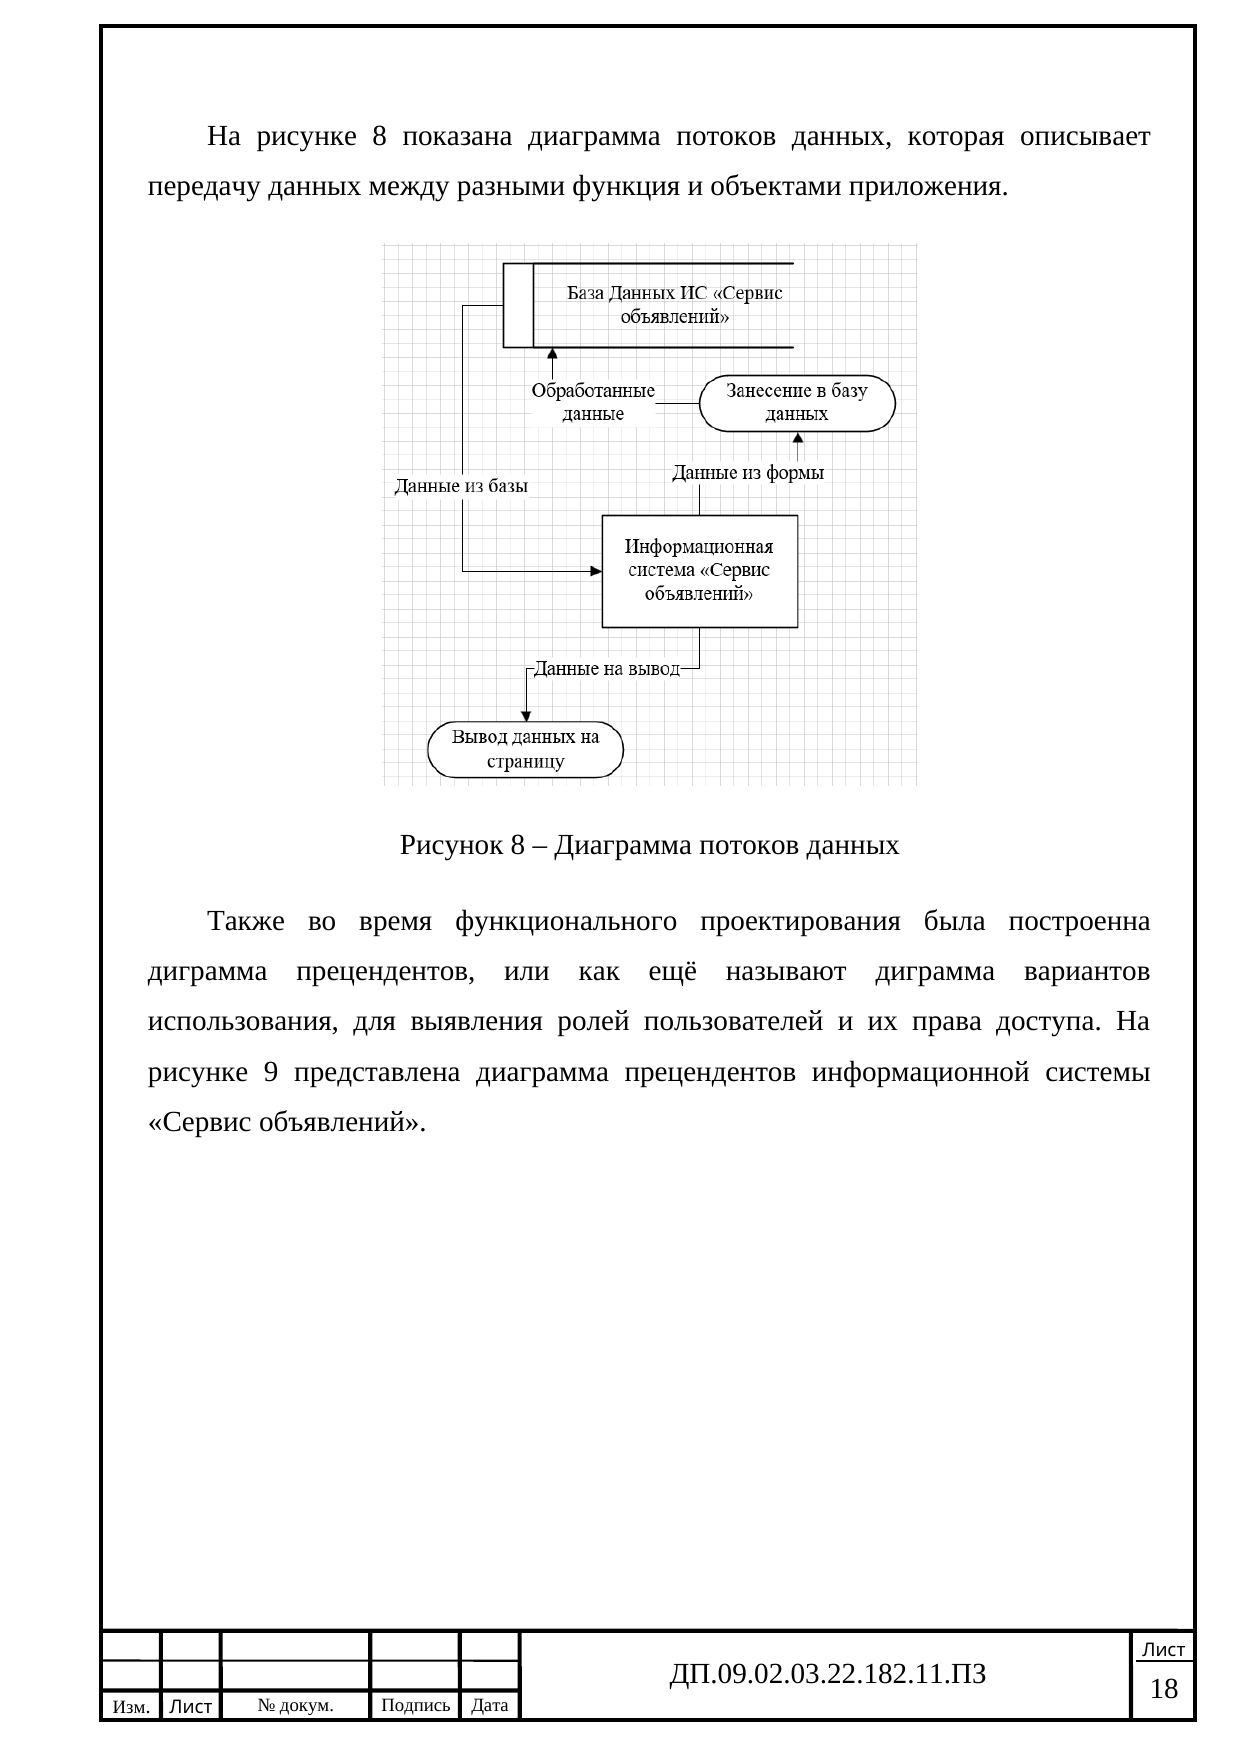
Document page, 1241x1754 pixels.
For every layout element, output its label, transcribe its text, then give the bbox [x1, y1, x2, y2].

text На рисунке 8 показана диаграмма потоков данных, которая описывает передачу данных между разными функция и объектами приложения. [148, 118, 1152, 202]
text Также во время функционального проектирования была построенна диграмма прецендентов, или как ещё называют диграмма вариантов использования, для выявления ролей пользователей и их права доступа. На рисунке 9 представлена диаграмма прецендентов информационной системы «Сервис объявлений». [148, 903, 1152, 1138]
text Рисунок 8 – Диаграмма потоков данных [118, 827, 1181, 861]
picture [381, 243, 918, 786]
